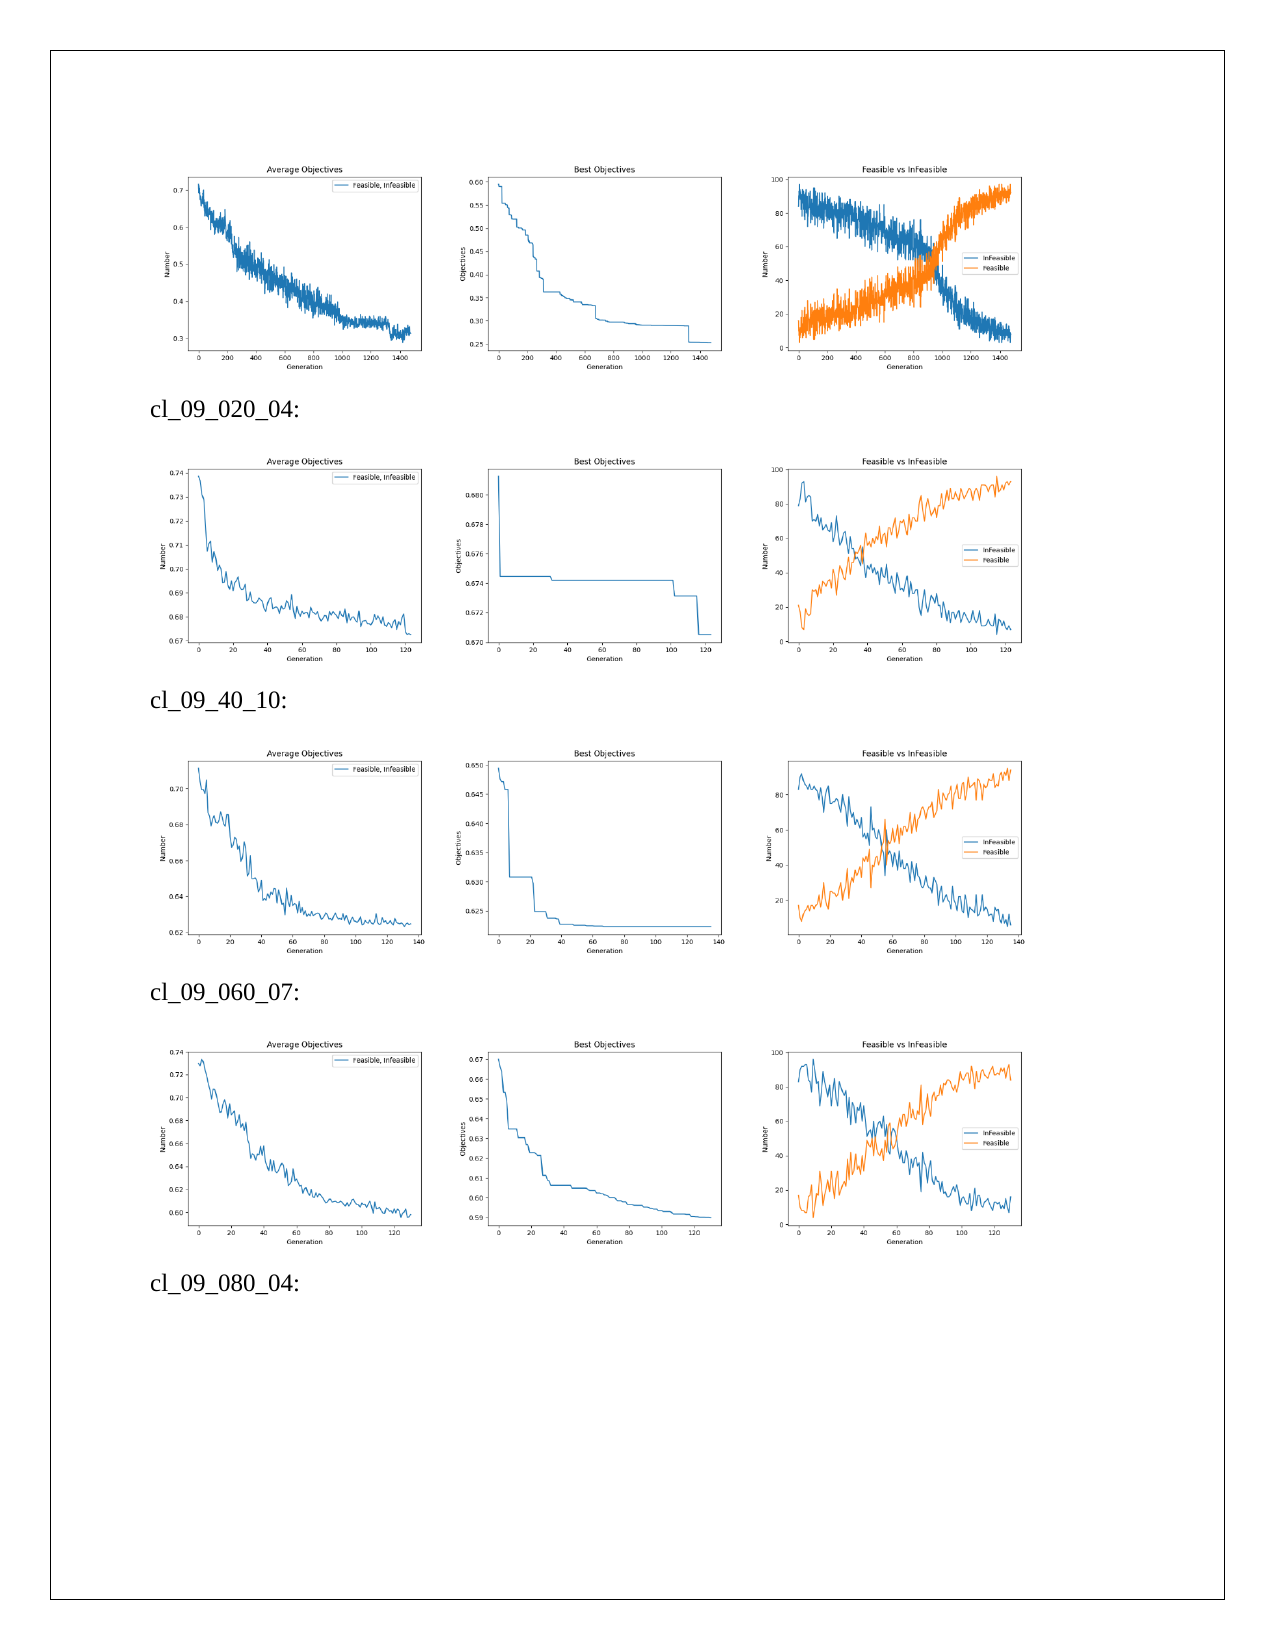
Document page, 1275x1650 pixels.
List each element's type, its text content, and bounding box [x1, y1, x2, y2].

picture [150, 1024, 1050, 1250]
text cl_09_060_07: [150, 977, 1125, 1006]
picture [150, 733, 1050, 959]
picture [150, 150, 1050, 375]
text cl_09_40_10: [150, 685, 1125, 714]
text cl_09_080_04: [150, 1268, 1125, 1297]
text cl_09_020_04: [150, 394, 1125, 423]
picture [150, 441, 1050, 667]
